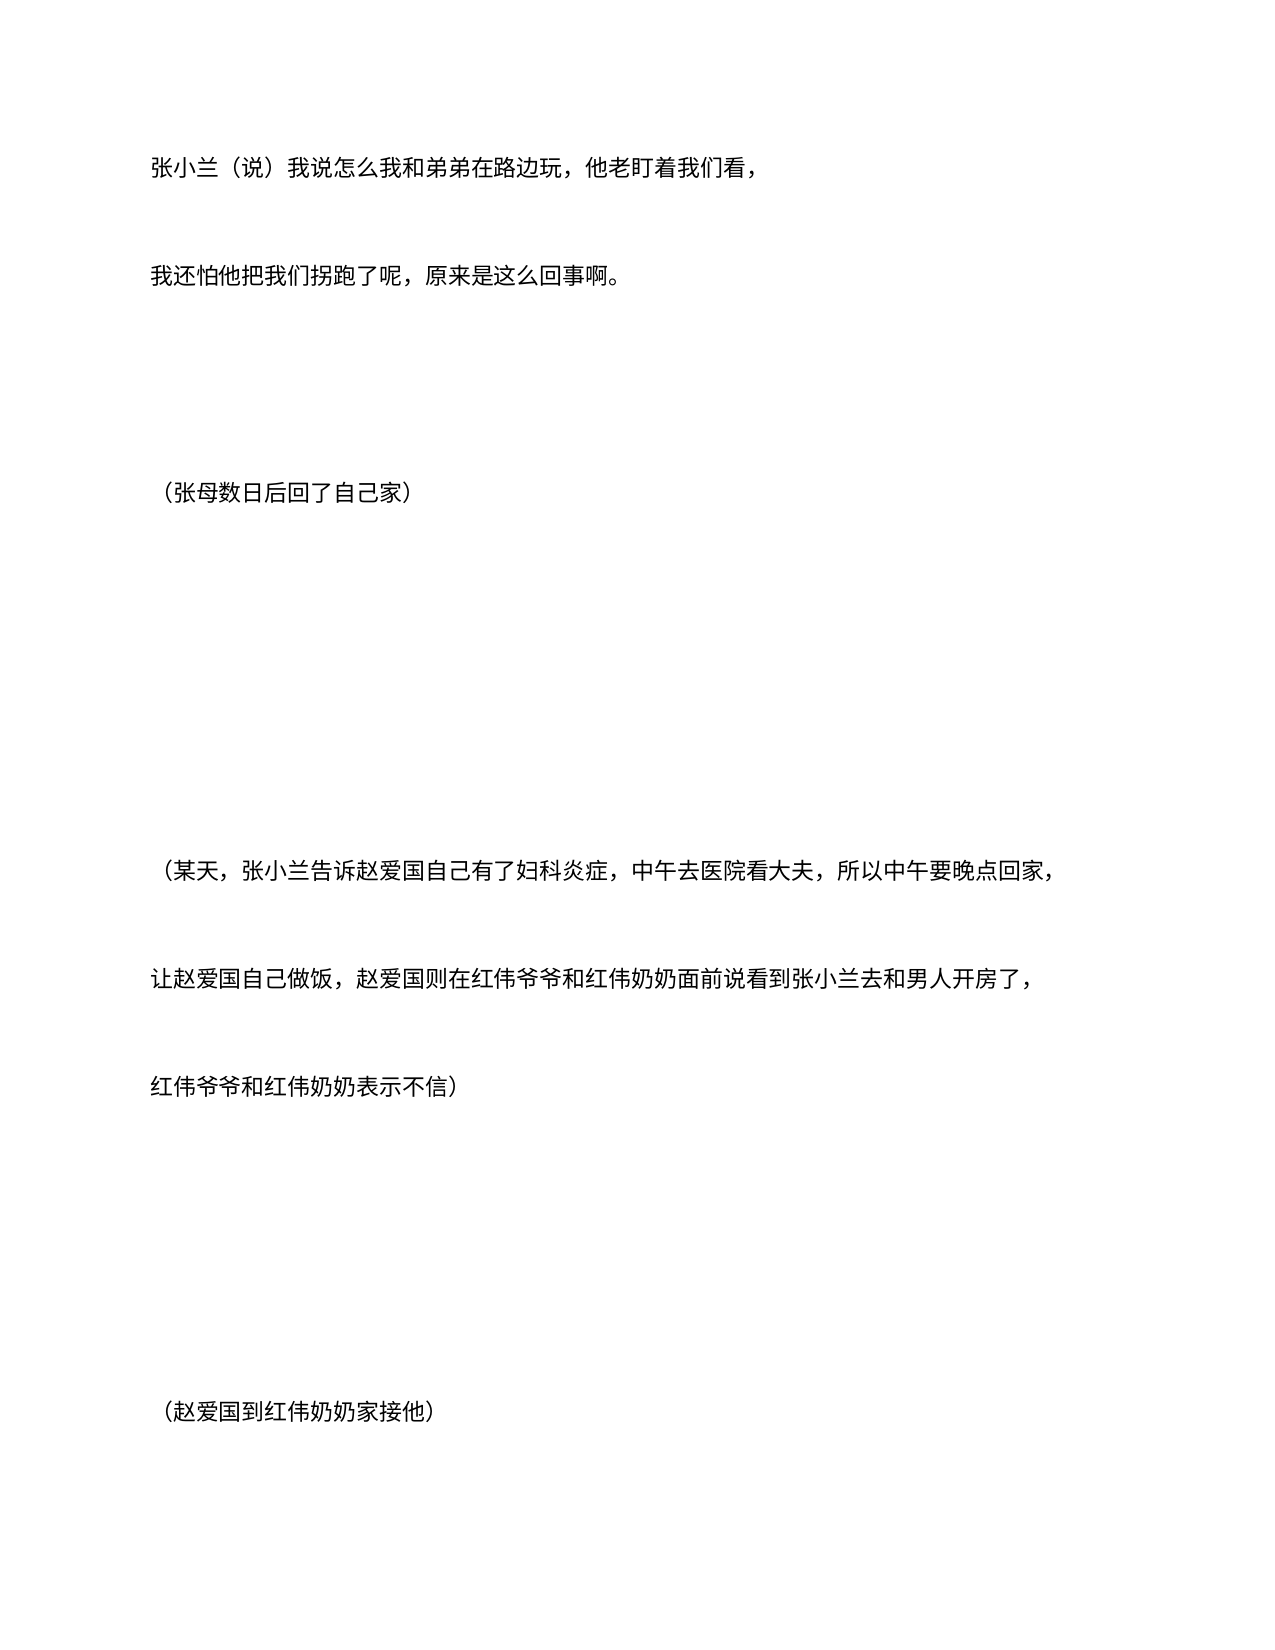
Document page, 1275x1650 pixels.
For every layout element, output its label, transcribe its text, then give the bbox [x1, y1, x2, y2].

text （某天，张小兰告诉赵爱国自己有了妇科炎症，中午去医院看大夫，所以中午要晚点回家， [150, 853, 1125, 886]
text （赵爱国到红伟奶奶家接他） [150, 1393, 1125, 1427]
text （张母数日后回了自己家） [150, 474, 1125, 508]
text 我还怕他把我们拐跑了呢，原来是这么回事啊。 [150, 258, 1125, 291]
text 张小兰（说）我说怎么我和弟弟在路边玩，他老盯着我们看， [150, 150, 1125, 183]
text 让赵爱国自己做饭，赵爱国则在红伟爷爷和红伟奶奶面前说看到张小兰去和男人开房了， [150, 961, 1125, 994]
text 红伟爷爷和红伟奶奶表示不信） [150, 1069, 1125, 1102]
